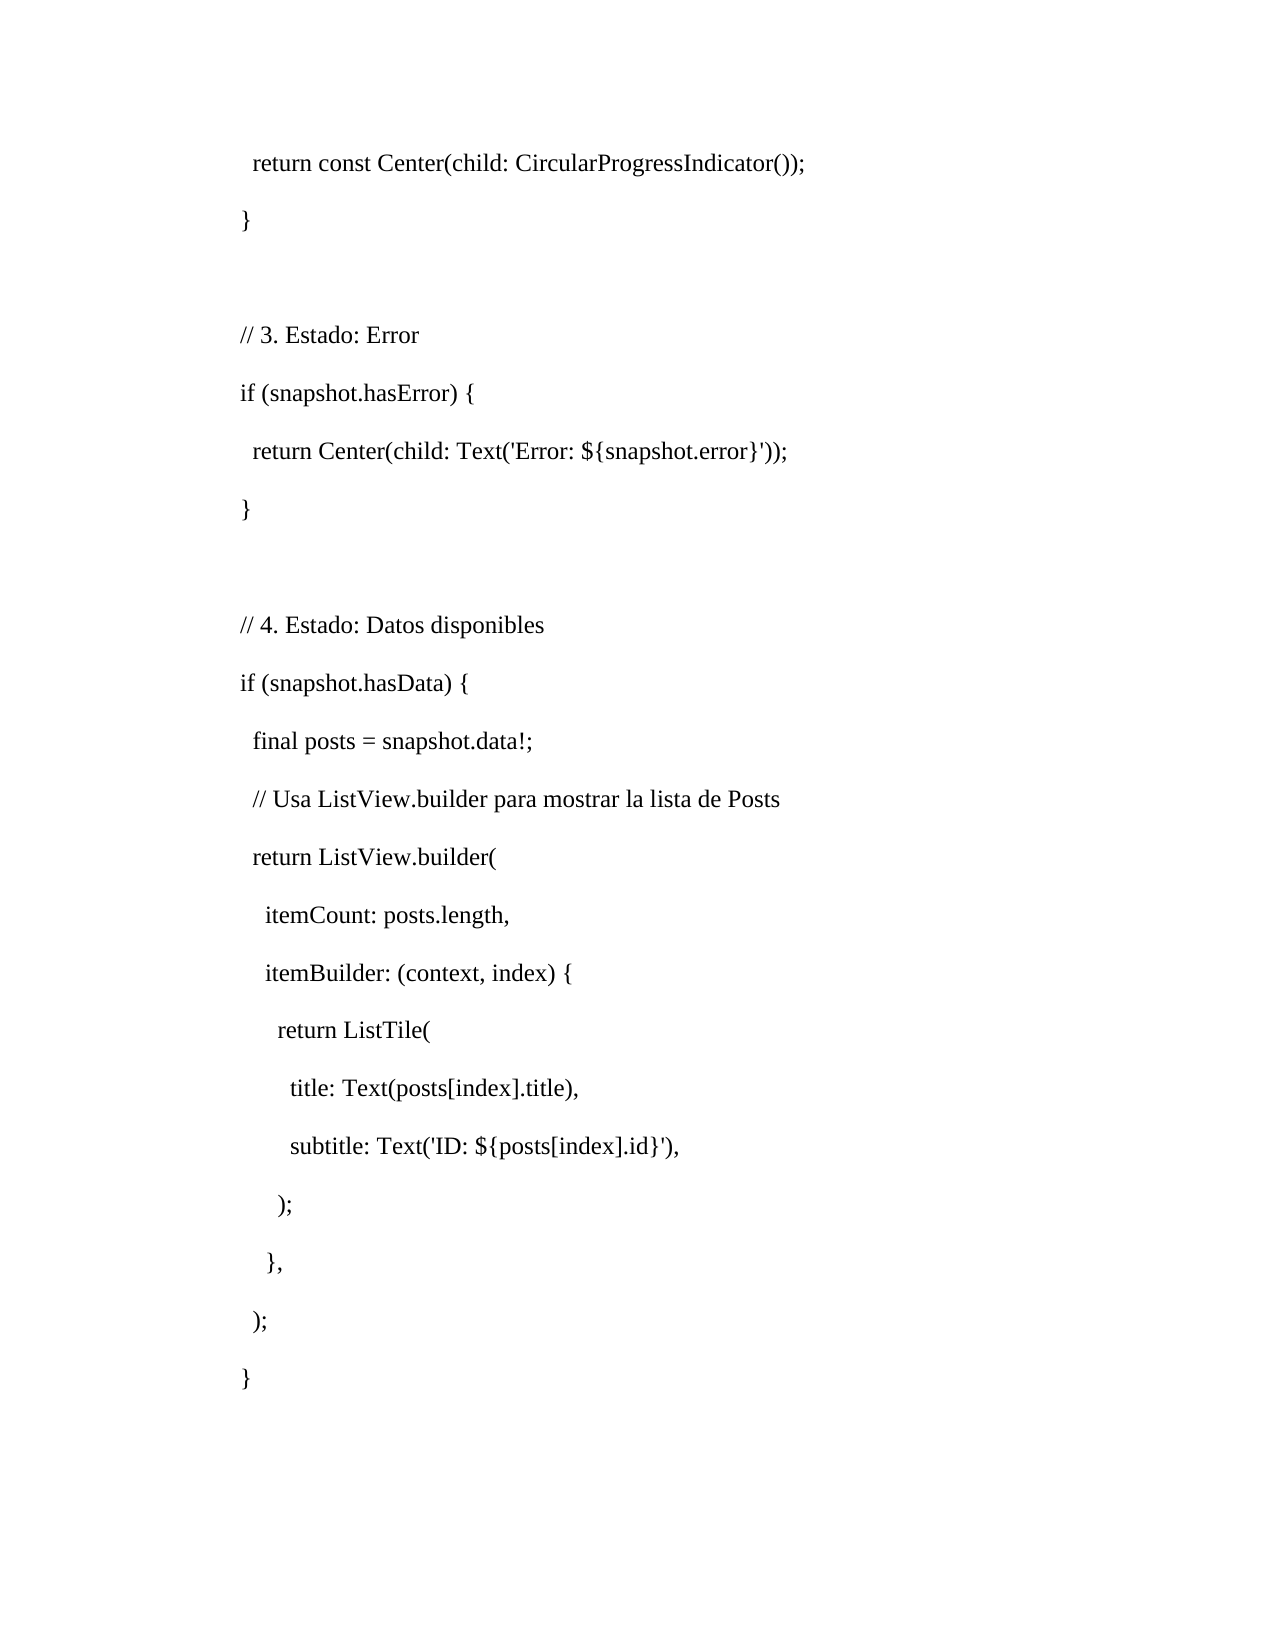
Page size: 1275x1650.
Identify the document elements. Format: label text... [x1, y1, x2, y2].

text ); [177, 1305, 1098, 1334]
text // 4. Estado: Datos disponibles [177, 610, 1098, 639]
text title: Text(posts[index].title), [177, 1073, 1098, 1102]
text return ListTile( [177, 1016, 1098, 1044]
text itemCount: posts.length, [177, 900, 1098, 928]
text return ListView.builder( [177, 842, 1098, 871]
text // 3. Estado: Error [177, 321, 1098, 349]
text if (snapshot.hasError) { [177, 378, 1098, 407]
text }, [177, 1247, 1098, 1276]
text subtitle: Text('ID: ${posts[index].id}'), [177, 1131, 1098, 1160]
text final posts = snapshot.data!; [177, 726, 1098, 755]
text } [177, 1363, 1098, 1392]
text ); [177, 1189, 1098, 1218]
text return Center(child: Text('Error: ${snapshot.error}')); [177, 436, 1098, 465]
text return const Center(child: CircularProgressIndicator()); [177, 148, 1098, 176]
text if (snapshot.hasData) { [177, 668, 1098, 697]
text itemBuilder: (context, index) { [177, 958, 1098, 986]
text // Usa ListView.builder para mostrar la lista de Posts [177, 784, 1098, 813]
text } [177, 206, 1098, 234]
text } [177, 494, 1098, 523]
